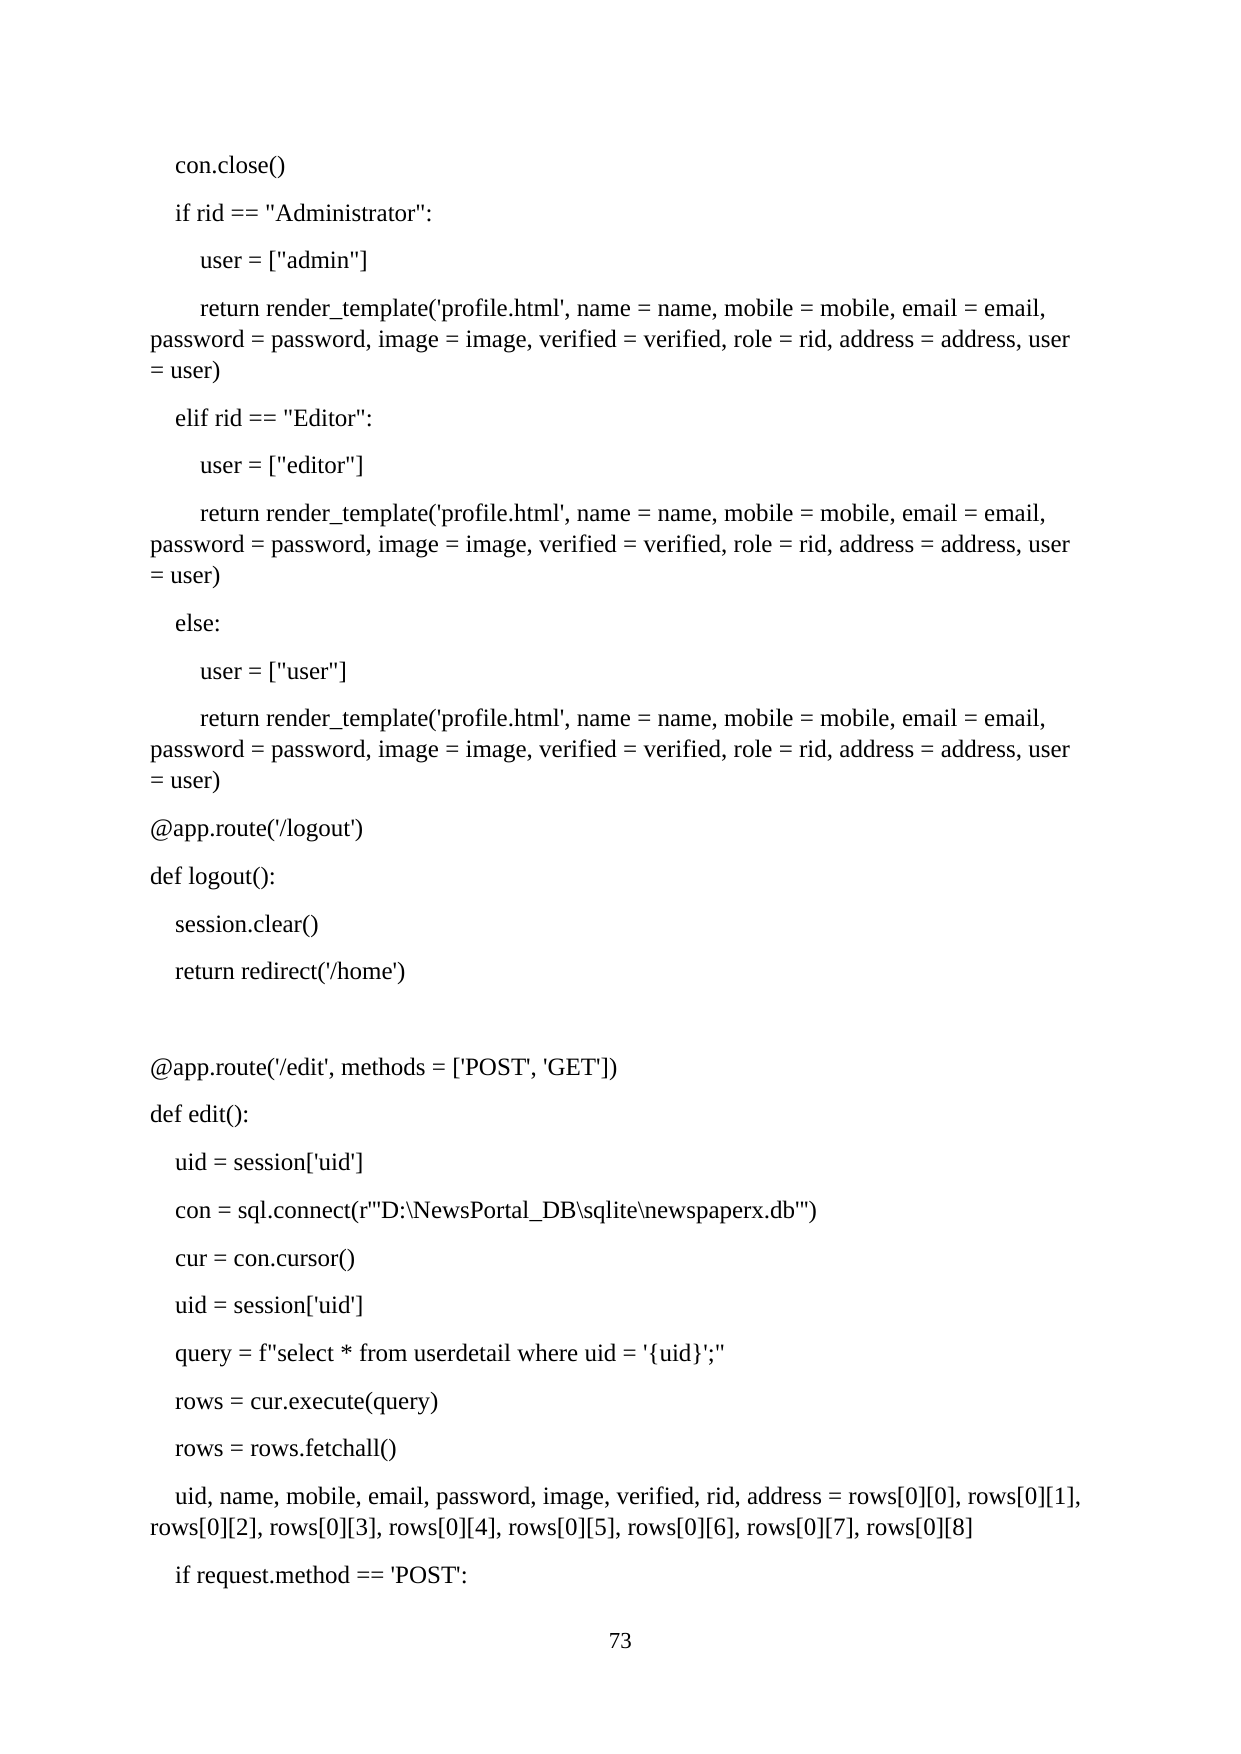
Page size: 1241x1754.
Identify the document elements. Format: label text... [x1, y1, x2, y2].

text if rid == "Administrator": [150, 198, 1090, 226]
text user = ["user"] [150, 656, 1090, 684]
text con = sql.connect(r'''D:\NewsPortal_DB\sqlite\newspaperx.db''') [150, 1195, 1090, 1224]
text def edit(): [150, 1099, 1090, 1128]
text uid, name, mobile, email, password, image, verified, rid, address = rows[0][0], rows[0][1], rows[0][2], rows[0][3], rows[0][4], rows[0][5], rows[0][6], rows[0][7], rows[0][8] [150, 1481, 1090, 1541]
text uid = session['uid'] [150, 1290, 1090, 1319]
text rows = cur.execute(query) [150, 1386, 1090, 1414]
text elif rid == "Editor": [150, 403, 1090, 432]
text return redirect('/home') [150, 956, 1090, 985]
text return render_template('profile.html', name = name, mobile = mobile, email = email, password = password, image = image, verified = verified, role = rid, address = address, user = user) [150, 498, 1090, 589]
text user = ["editor"] [150, 451, 1090, 479]
text query = f"select * from userdetail where uid = '{uid}';" [150, 1338, 1090, 1367]
text return render_template('profile.html', name = name, mobile = mobile, email = email, password = password, image = image, verified = verified, role = rid, address = address, user = user) [150, 293, 1090, 384]
text cur = con.cursor() [150, 1243, 1090, 1271]
text if request.method == 'POST': [150, 1560, 1090, 1589]
text def logout(): [150, 861, 1090, 890]
text @app.route('/logout') [150, 813, 1090, 842]
text session.clear() [150, 909, 1090, 937]
text rows = rows.fetchall() [150, 1433, 1090, 1462]
text return render_template('profile.html', name = name, mobile = mobile, email = email, password = password, image = image, verified = verified, role = rid, address = address, user = user) [150, 703, 1090, 794]
text user = ["admin"] [150, 245, 1090, 274]
text else: [150, 608, 1090, 637]
text uid = session['uid'] [150, 1147, 1090, 1176]
text con.close() [150, 150, 1090, 179]
text @app.route('/edit', methods = ['POST', 'GET']) [150, 1052, 1090, 1081]
